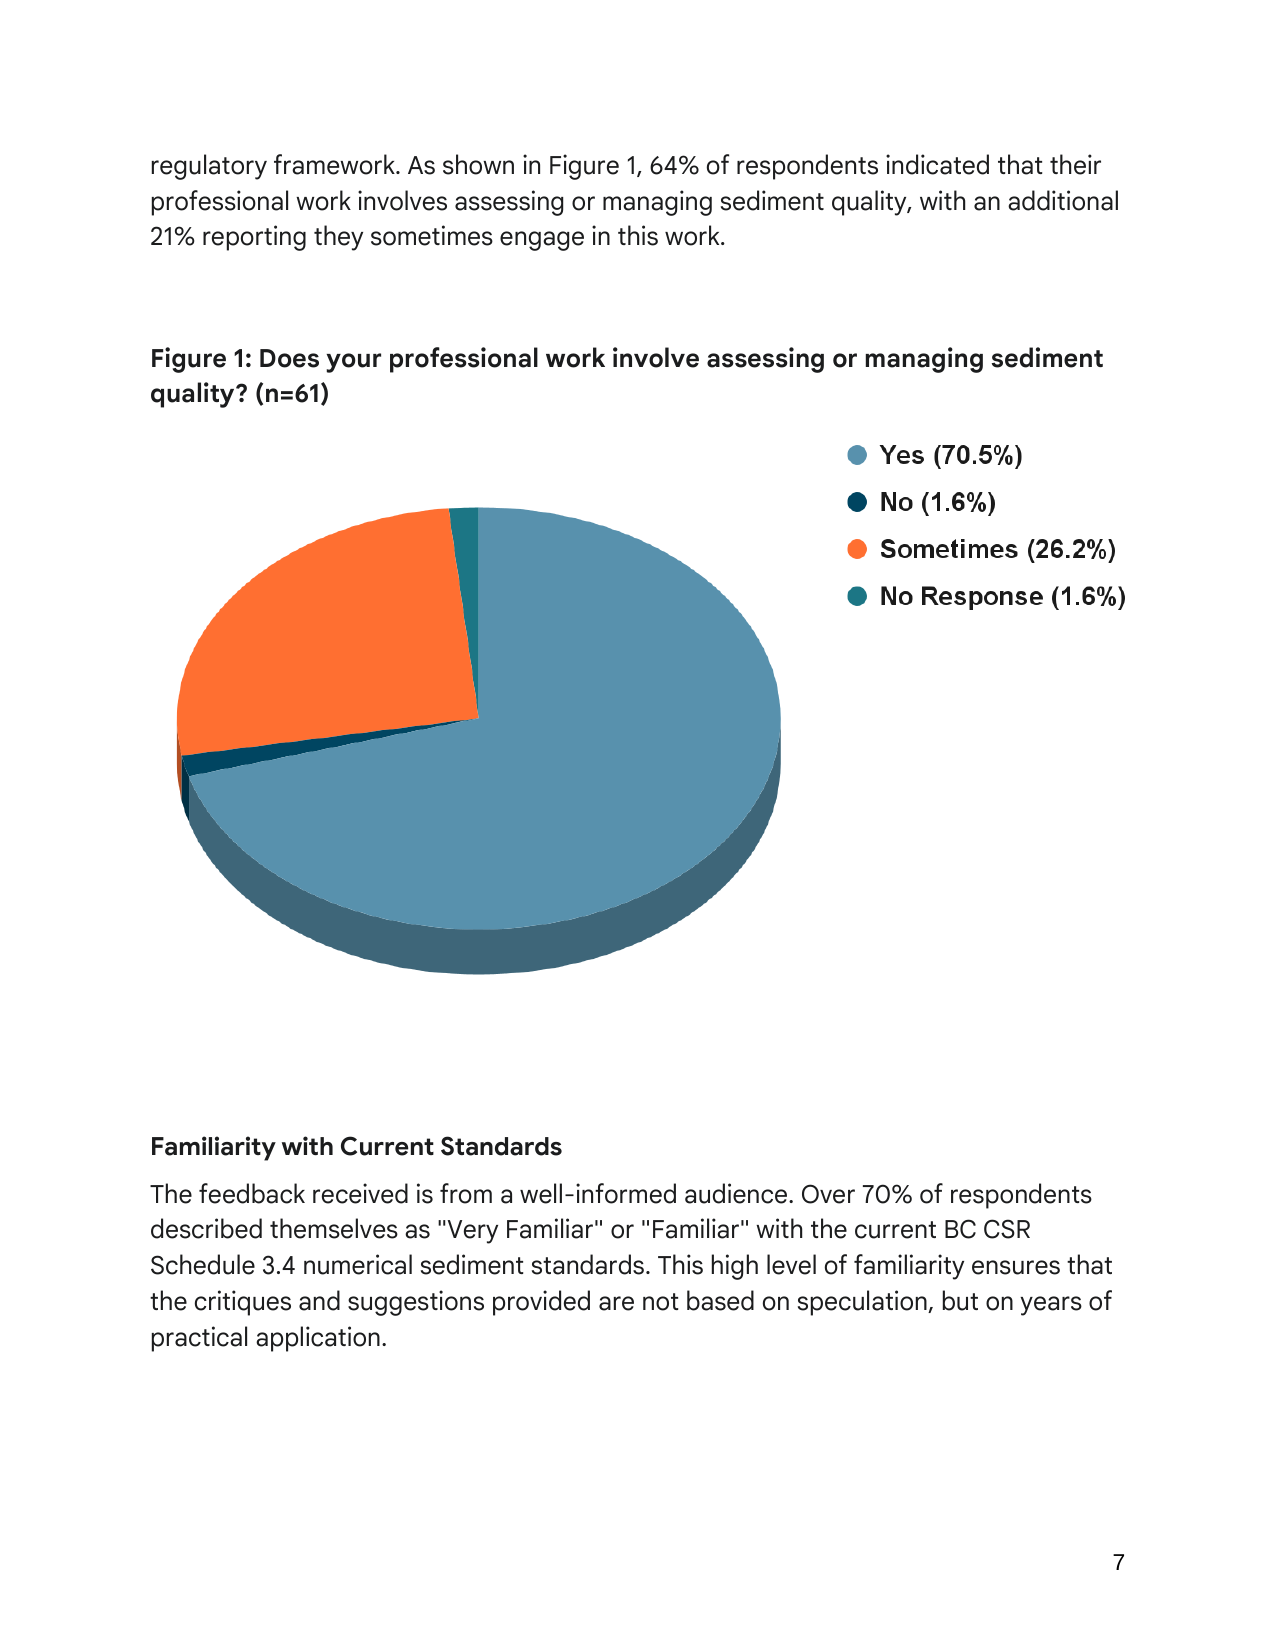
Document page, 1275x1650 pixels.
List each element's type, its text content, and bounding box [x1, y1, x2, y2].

text Figure 1: Does your professional work involve assessing or managing sediment quality? (n=61) [150, 343, 1125, 410]
text The feedback received is from a well-informed audience. Over 70% of respondents described themselves as "Very Familiar" or "Familiar" with the current BC CSR Schedule 3.4 numerical sediment standards. This high level of familiarity ensures that the critiques and suggestions provided are not based on speculation, but on years of practical application. [150, 1179, 1125, 1353]
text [150, 150, 1125, 253]
subtitle Familiarity with Current Standards [150, 1131, 1125, 1162]
picture [150, 439, 1125, 1042]
